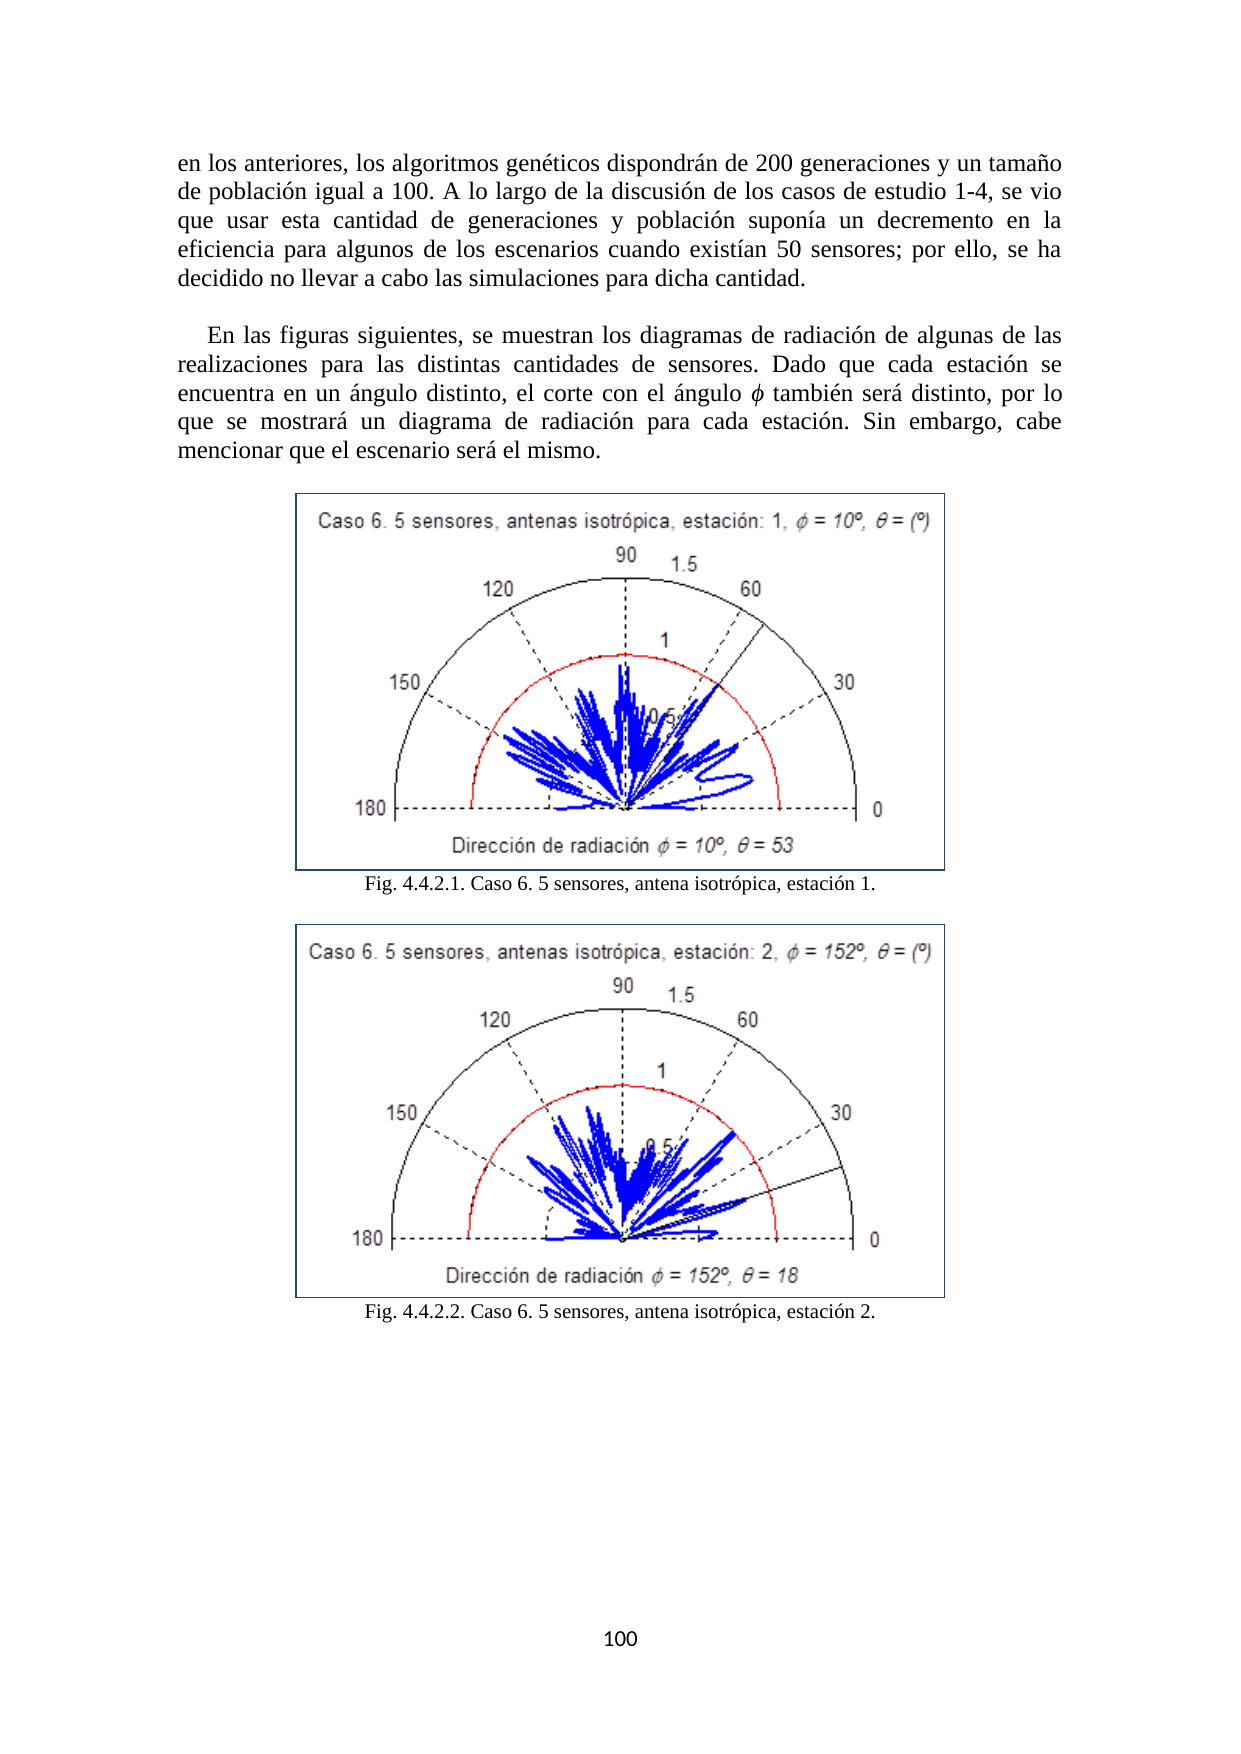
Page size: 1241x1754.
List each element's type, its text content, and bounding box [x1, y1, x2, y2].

picture [297, 494, 944, 869]
picture [297, 925, 944, 1297]
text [177, 148, 1063, 291]
text Fig. 4.4.2.1. Caso 6. 5 sensores, antena isotrópica, estación 1. [177, 871, 1063, 895]
text En las figuras siguientes, se muestran los diagramas de radiación de algunas de las realizaciones para las distintas cantidades de sensores. Dado que cada estación se encuentra en un ángulo distinto, el corte con el ángulo ϕ también será distinto, por lo que se mostrará un diagrama de radiación para cada estación. Sin embargo, cabe mencionar que el escenario será el mismo. [177, 320, 1063, 464]
text Fig. 4.4.2.2. Caso 6. 5 sensores, antena isotrópica, estación 2. [177, 1298, 1063, 1323]
